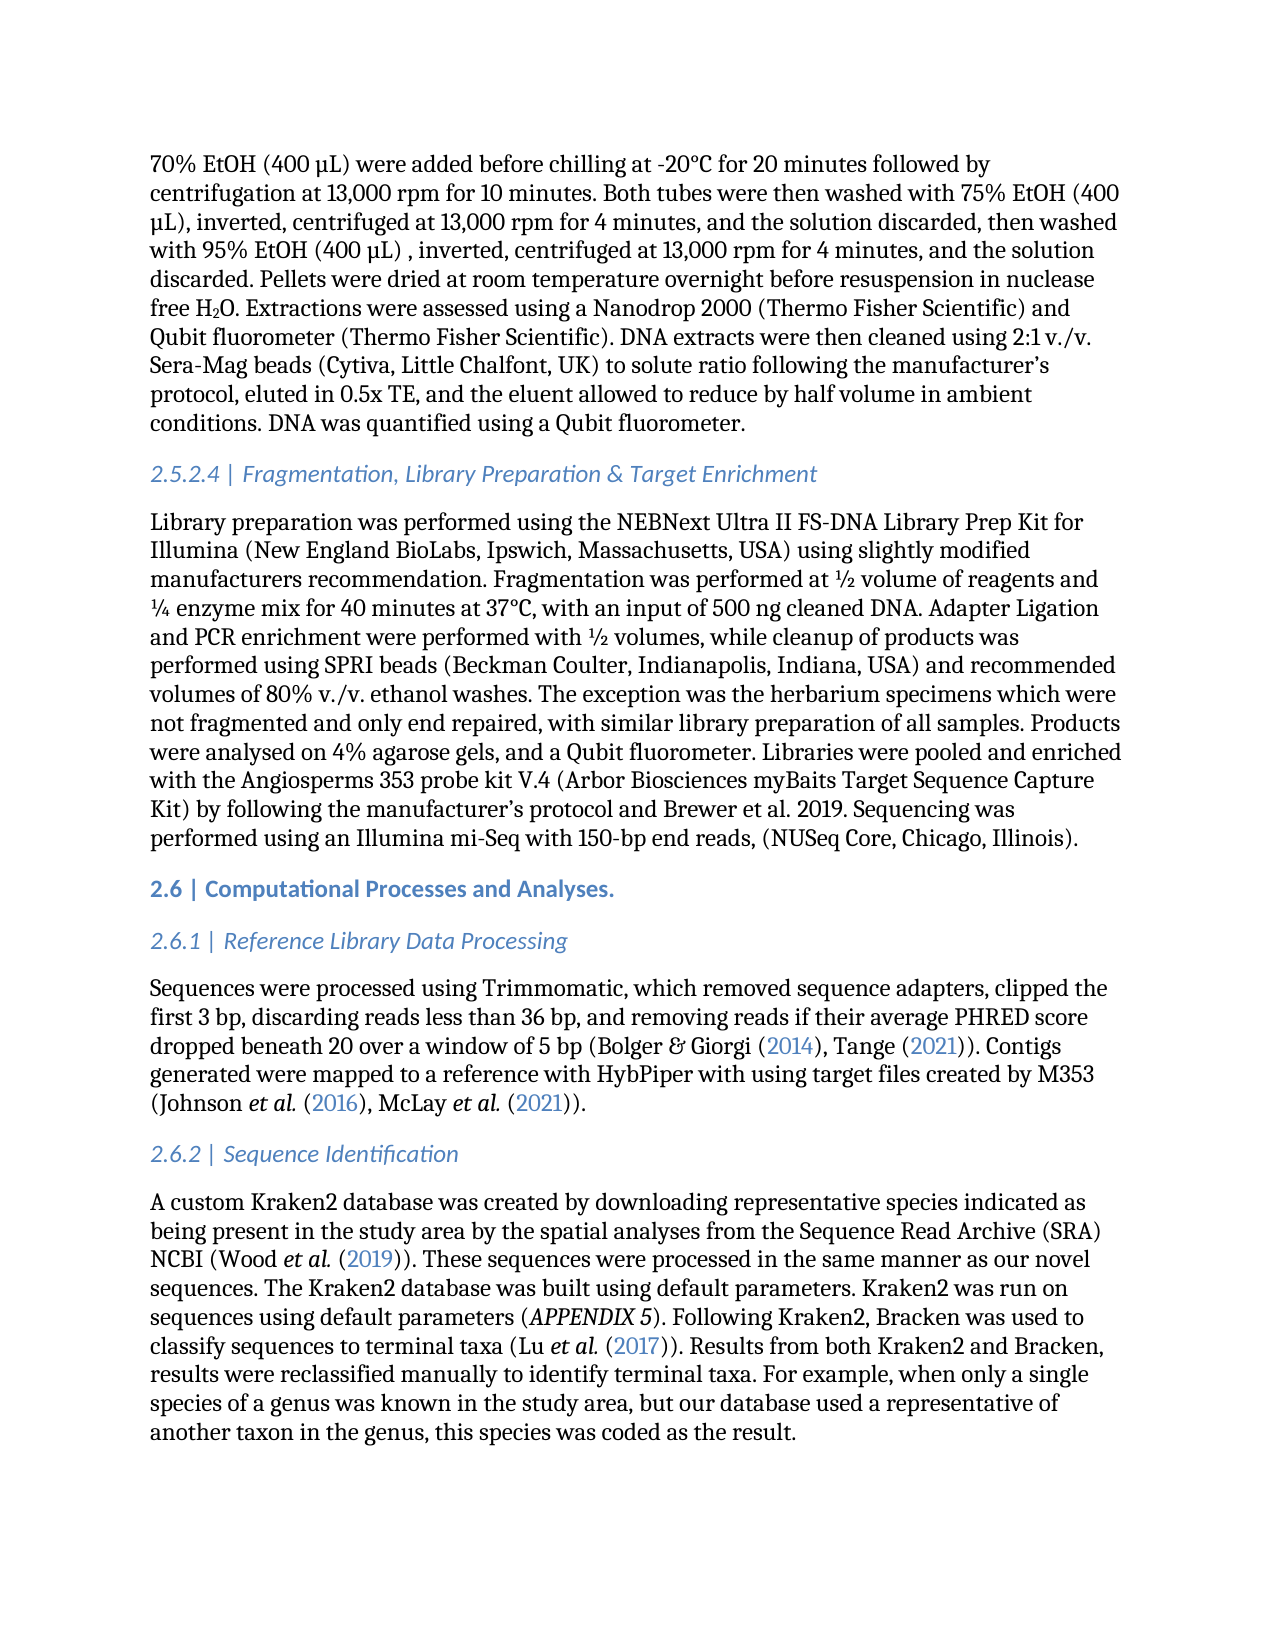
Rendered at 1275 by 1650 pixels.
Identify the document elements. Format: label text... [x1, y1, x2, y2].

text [150, 150, 1125, 437]
subtitle 2.5.2.4 | Fragmentation, Library Preparation & Target Enrichment [150, 458, 1125, 489]
subtitle 2.6.1 | Reference Library Data Processing [150, 925, 1125, 955]
subtitle 2.6.2 | Sequence Identification [150, 1139, 1125, 1169]
text A custom Kraken2 database was created by downloading representative species indicated as being present in the study area by the spatial analyses from the Sequence Read Archive (SRA) NCBI (Wood et al. (2019)). These sequences were processed in the same manner as our novel sequences. The Kraken2 database was built using default parameters. Kraken2 was run on sequences using default parameters (APPENDIX 5). Following Kraken2, Bracken was used to classify sequences to terminal taxa (Lu et al. (2017)). Results from both Kraken2 and Bracken, results were reclassified manually to identify terminal taxa. For example, when only a single species of a genus was known in the study area, but our database used a representative of another taxon in the genus, this species was coded as the result. [150, 1188, 1125, 1447]
text Library preparation was performed using the NEBNext Ultra II FS-DNA Library Prep Kit for Illumina (New England BioLabs, Ipswich, Massachusetts, USA) using slightly modified manufacturers recommendation. Fragmentation was performed at ½ volume of reagents and ¼ enzyme mix for 40 minutes at 37°C, with an input of 500 ng cleaned DNA. Adapter Ligation and PCR enrichment were performed with ½ volumes, while cleanup of products was performed using SPRI beads (Beckman Coulter, Indianapolis, Indiana, USA) and recommended volumes of 80% v./v. ethanol washes. The exception was the herbarium specimens which were not fragmented and only end repaired, with similar library preparation of all samples. Products were analysed on 4% agarose gels, and a Qubit fluorometer. Libraries were pooled and enriched with the Angiosperms 353 probe kit V.4 (Arbor Biosciences myBaits Target Sequence Capture Kit) by following the manufacturer’s protocol and Brewer et al. 2019. Sequencing was performed using an Illumina mi-Seq with 150-bp end reads, (NUSeq Core, Chicago, Illinois). [150, 508, 1125, 853]
text Sequences were processed using Trimmomatic, which removed sequence adapters, clipped the first 3 bp, discarding reads less than 36 bp, and removing reads if their average PHRED score dropped beneath 20 over a window of 5 bp (Bolger & Giorgi (2014), Tange (2021)). Contigs generated were mapped to a reference with HybPiper with using target files created by M353 (Johnson et al. (2016), McLay et al. (2021)). [150, 974, 1125, 1118]
subtitle 2.6 | Computational Processes and Analyses. [150, 873, 1125, 904]
